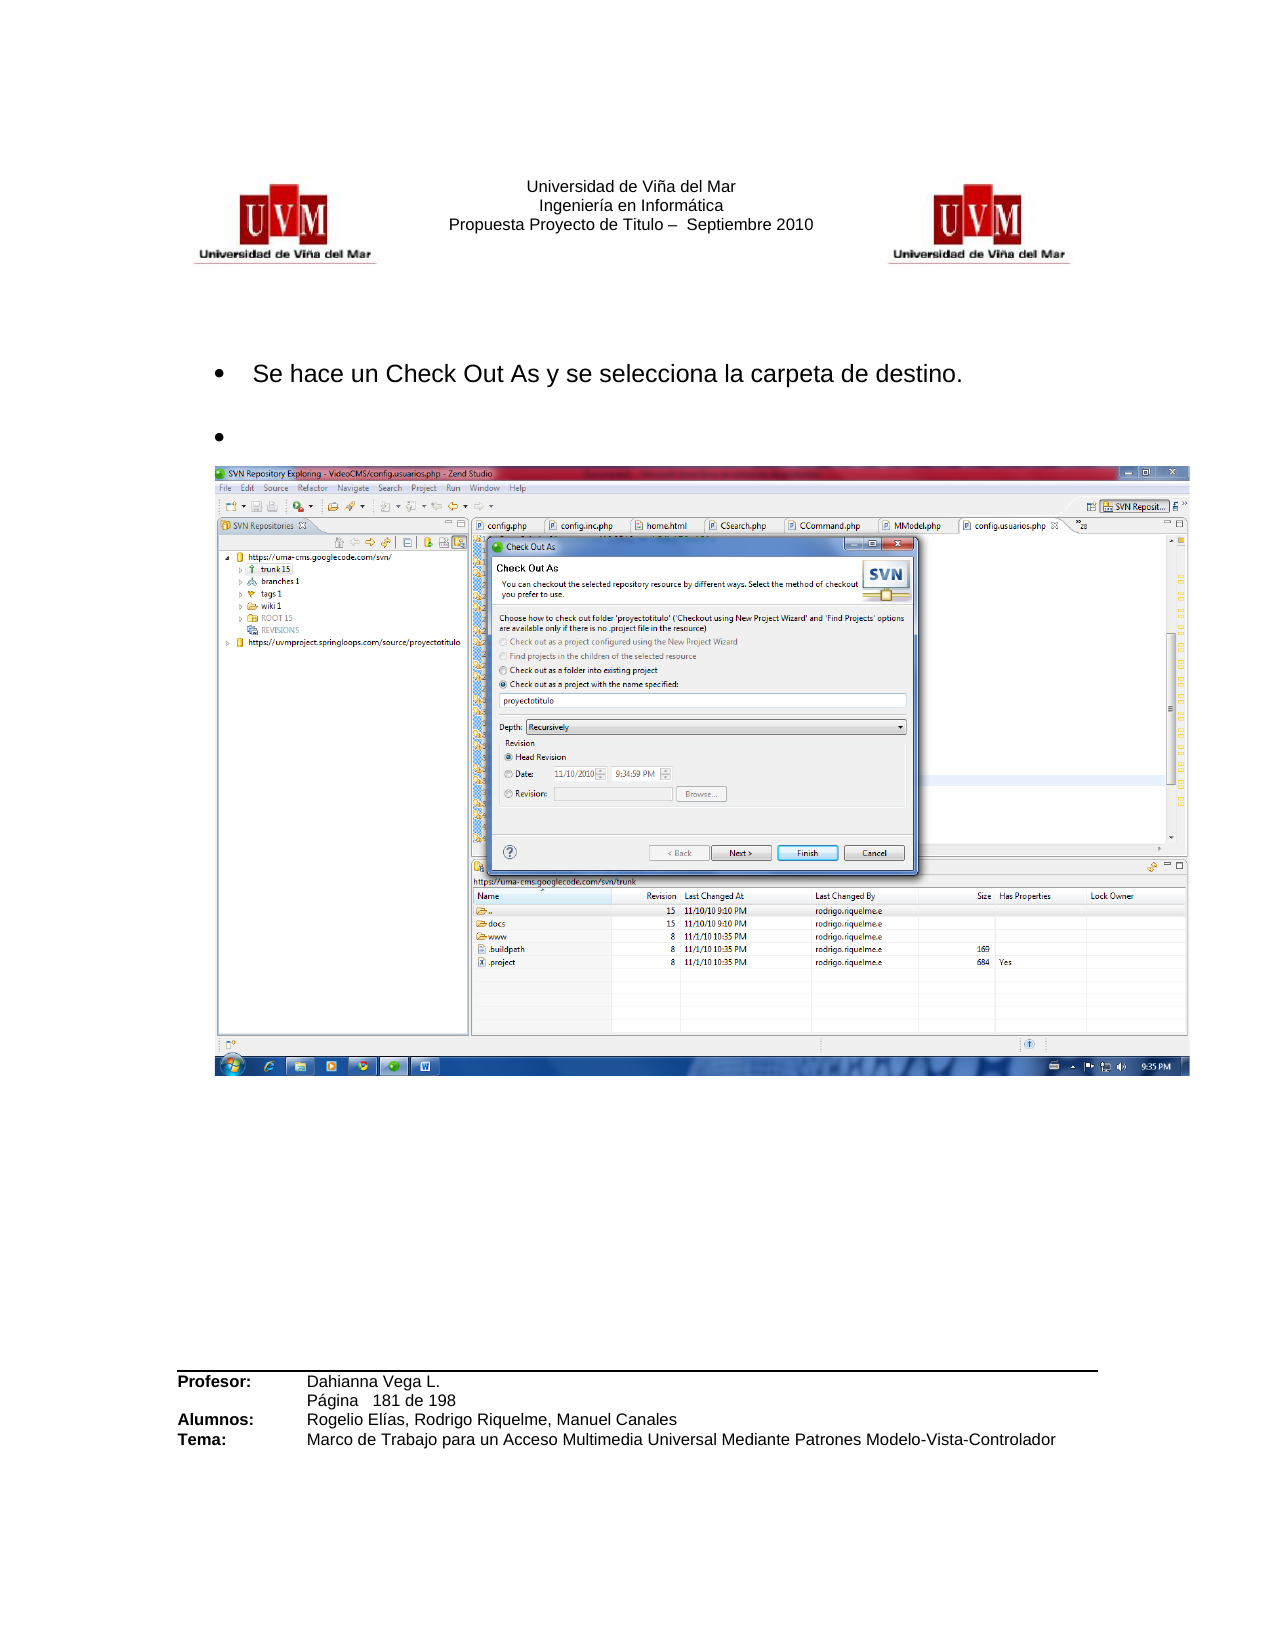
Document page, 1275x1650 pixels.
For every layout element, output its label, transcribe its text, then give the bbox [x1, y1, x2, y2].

list Se hace un Check Out As y se selecciona la carpeta de destino. [215, 359, 1098, 388]
picture [177, 176, 390, 267]
picture [871, 176, 1084, 267]
picture [214, 466, 1190, 1076]
